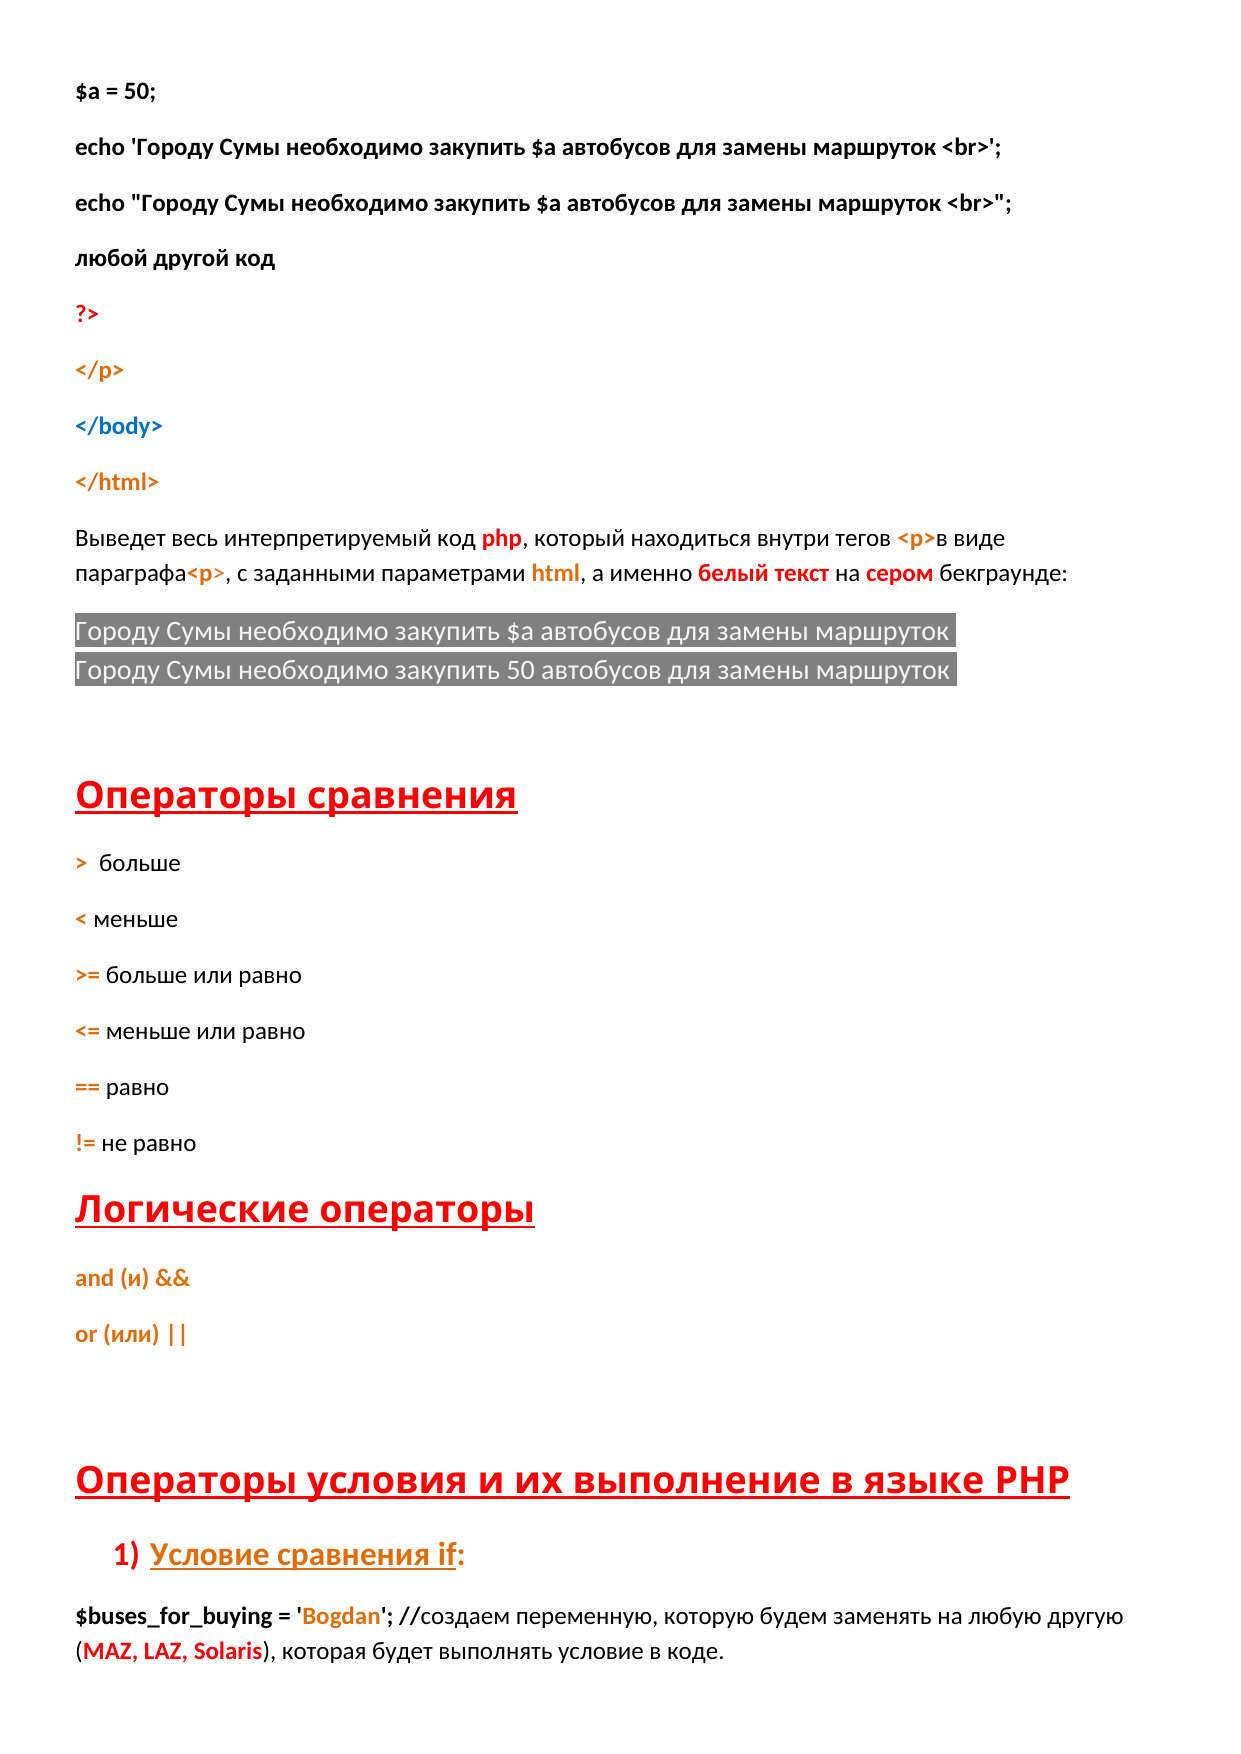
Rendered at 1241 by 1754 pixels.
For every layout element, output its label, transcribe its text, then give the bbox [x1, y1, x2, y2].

text Логические операторы [75, 1183, 1165, 1234]
text ?> [75, 298, 1165, 329]
text echo "Городу Сумы необходимо закупить $a автобусов для замены маршруток <br>"; [75, 187, 1165, 217]
text and (и) && [75, 1262, 1165, 1293]
text < меньше [75, 903, 1165, 934]
text Выведет весь интерпретируемый код php, который находиться внутри тегов <p>в виде параграфа<p>, с заданными параметрами html, а именно белый текст на сером бекграунде: [75, 522, 1165, 587]
text </html> [75, 466, 1165, 496]
text or (или) || [75, 1318, 1165, 1348]
text $a = 50; [75, 75, 1165, 106]
text Операторы условия и их выполнение в языке PHP [75, 1453, 1165, 1504]
text </p> [75, 354, 1165, 385]
text $buses_for_buying = 'Bogdan'; //создаем переменную, которую будем заменять на любую другую (MAZ, LAZ, Solaris), которая будет выполнять условие в коде. [75, 1600, 1165, 1666]
text Операторы сравнения [75, 768, 1165, 819]
text <= меньше или равно [75, 1015, 1165, 1046]
text Городу Сумы необходимо закупить $a автобусов для замены маршруток Городу Сумы необходимо закупить 50 автобусов для замены маршруток [75, 612, 1165, 686]
text echo 'Городу Сумы необходимо закупить $a автобусов для замены маршруток <br>'; [75, 131, 1165, 161]
list Условие сравнения if: [112, 1533, 1165, 1573]
text любой другой код [75, 242, 1165, 273]
text == равно [75, 1071, 1165, 1101]
text > больше [75, 848, 1165, 878]
text >= больше или равно [75, 959, 1165, 990]
text </body> [75, 410, 1165, 441]
text != не равно [75, 1127, 1165, 1157]
